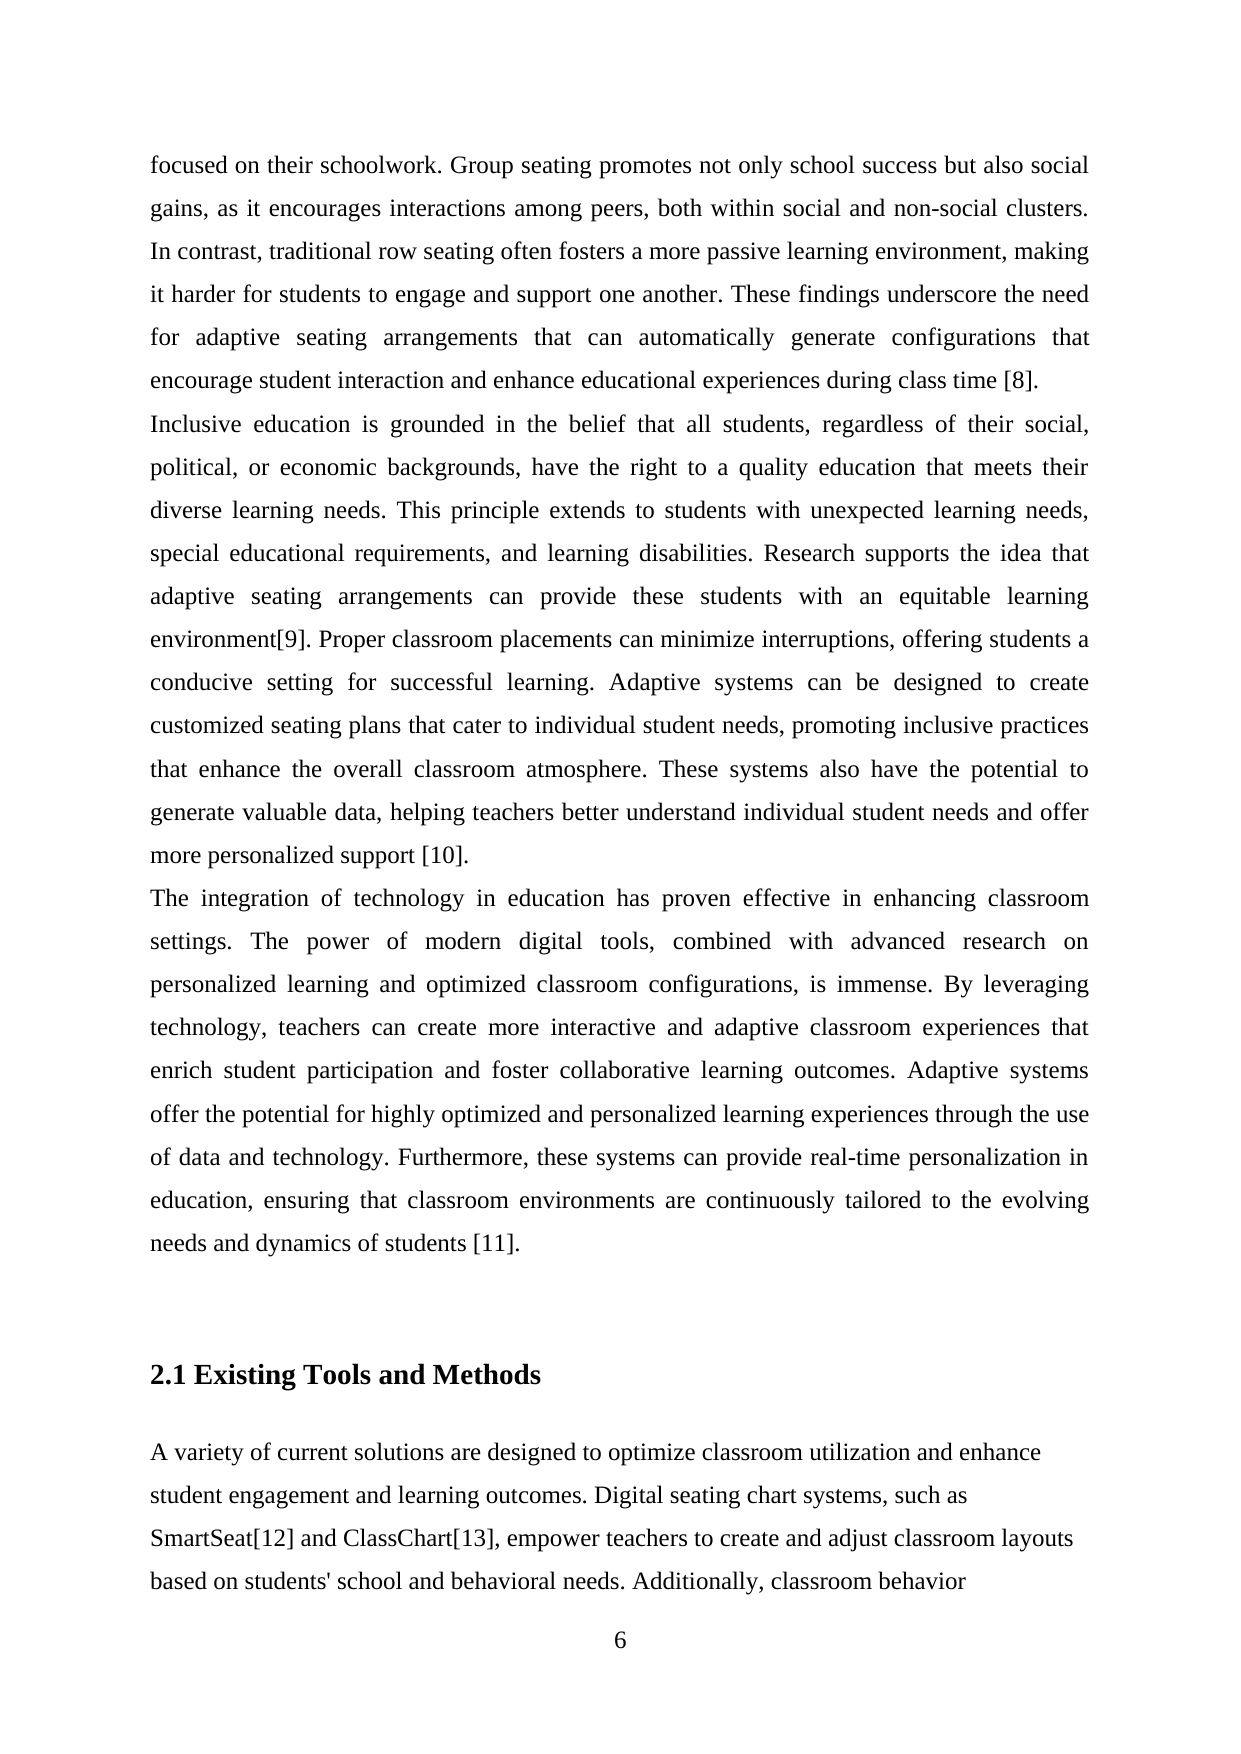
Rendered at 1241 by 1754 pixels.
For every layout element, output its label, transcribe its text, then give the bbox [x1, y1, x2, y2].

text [150, 150, 1090, 394]
text 2.1 Existing Tools and Methods [150, 1357, 1044, 1391]
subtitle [150, 1437, 1090, 1595]
text The integration of technology in education has proven effective in enhancing classroom settings. The power of modern digital tools, combined with advanced research on personalized learning and optimized classroom configurations, is immense. By leveraging technology, teachers can create more interactive and adaptive classroom experiences that enrich student participation and foster collaborative learning outcomes. Adaptive systems offer the potential for highly optimized and personalized learning experiences through the use of data and technology. Furthermore, these systems can provide real-time personalization in education, ensuring that classroom environments are continuously tailored to the evolving needs and dynamics of students [11]. [150, 883, 1090, 1257]
text Inclusive education is grounded in the belief that all students, regardless of their social, political, or economic backgrounds, have the right to a quality education that meets their diverse learning needs. This principle extends to students with unexpected learning needs, special educational requirements, and learning disabilities. Research supports the idea that adaptive seating arrangements can provide these students with an equitable learning environment[9]. Proper classroom placements can minimize interruptions, offering students a conducive setting for successful learning. Adaptive systems can be designed to create customized seating plans that cater to individual student needs, promoting inclusive practices that enhance the overall classroom atmosphere. These systems also have the potential to generate valuable data, helping teachers better understand individual student needs and offer more personalized support [10]. [150, 409, 1090, 869]
